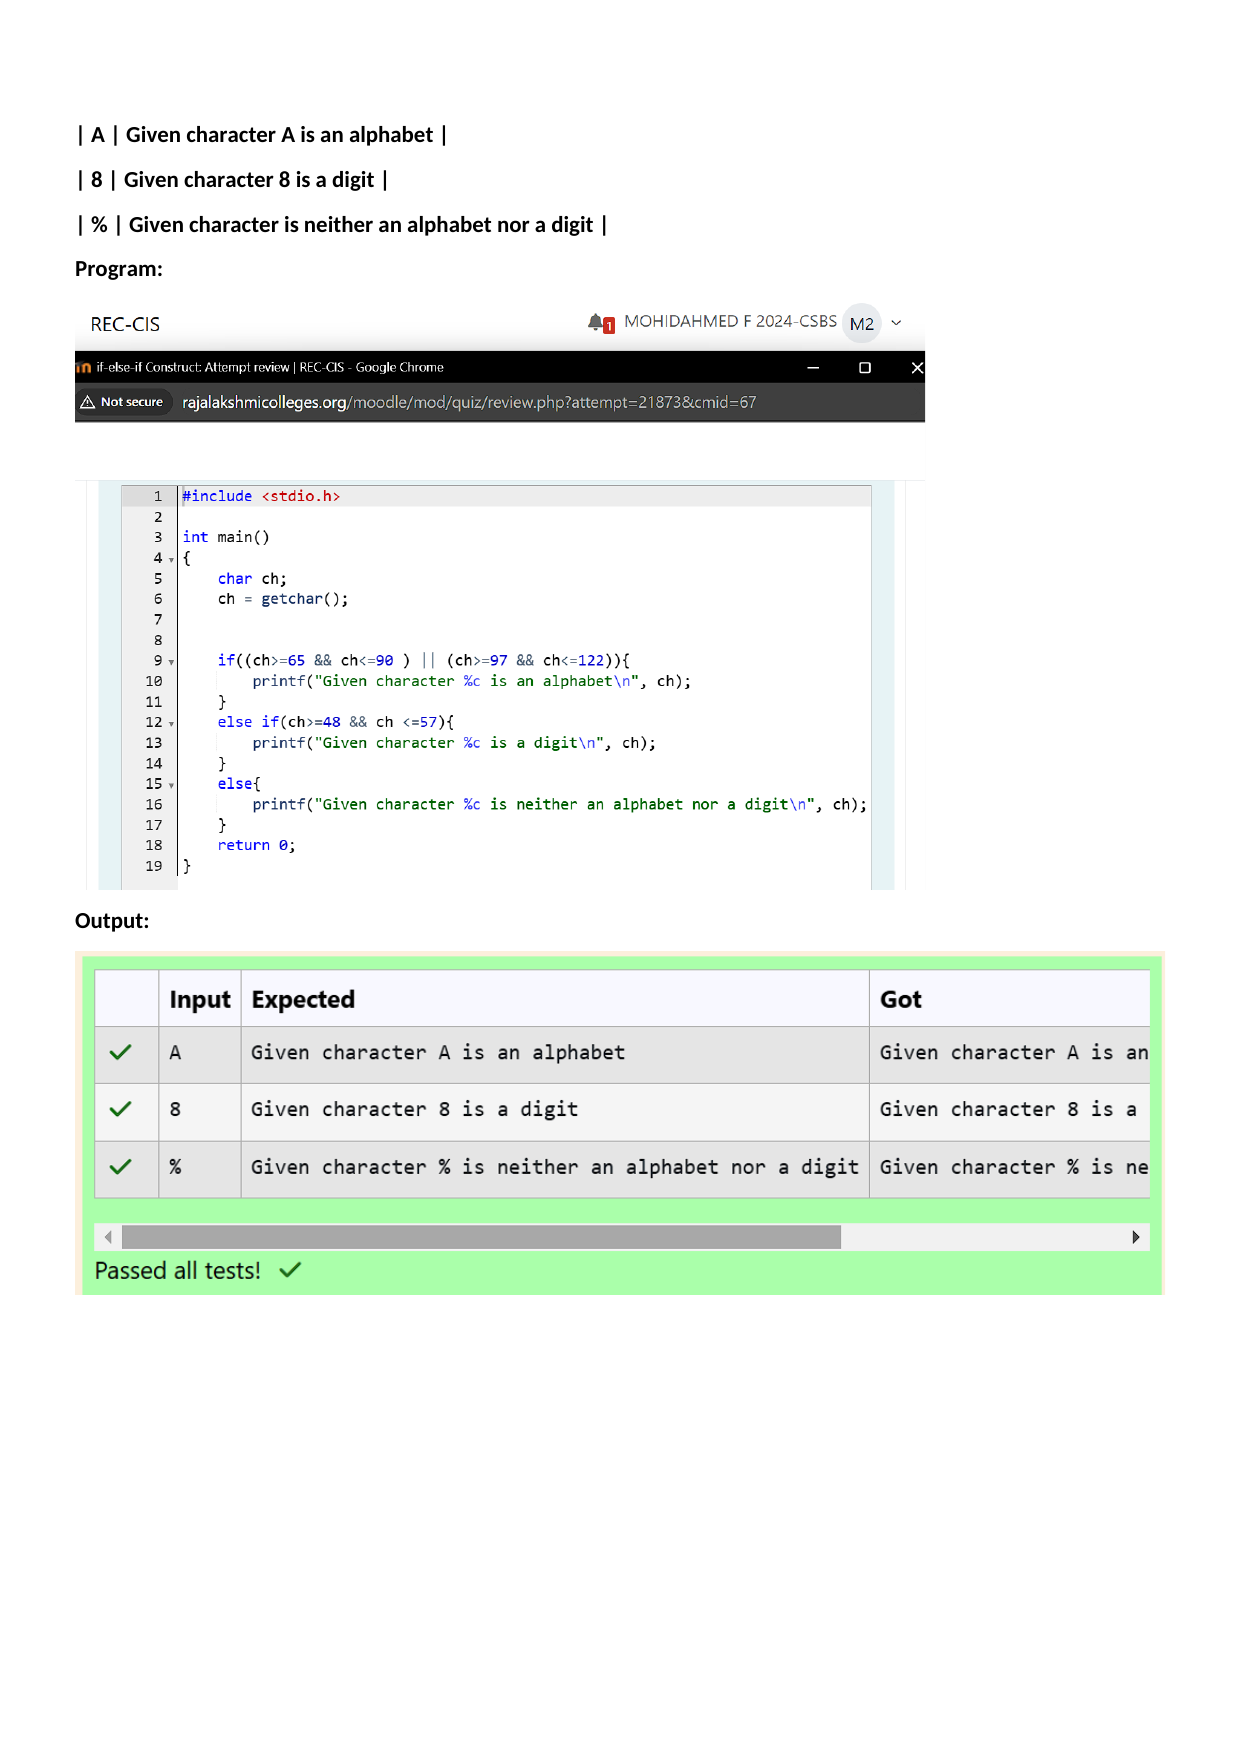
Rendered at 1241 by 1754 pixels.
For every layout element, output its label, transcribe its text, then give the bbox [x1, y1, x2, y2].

text Output: [75, 906, 1165, 934]
text | 8 | Given character 8 is a digit | [75, 165, 1165, 193]
picture [75, 299, 926, 890]
text | % | Given character is neither an alphabet nor a digit | [75, 210, 1165, 238]
text | A | Given character A is an alphabet | [75, 121, 1165, 148]
picture [75, 951, 1166, 1295]
text Program: [75, 254, 1165, 283]
